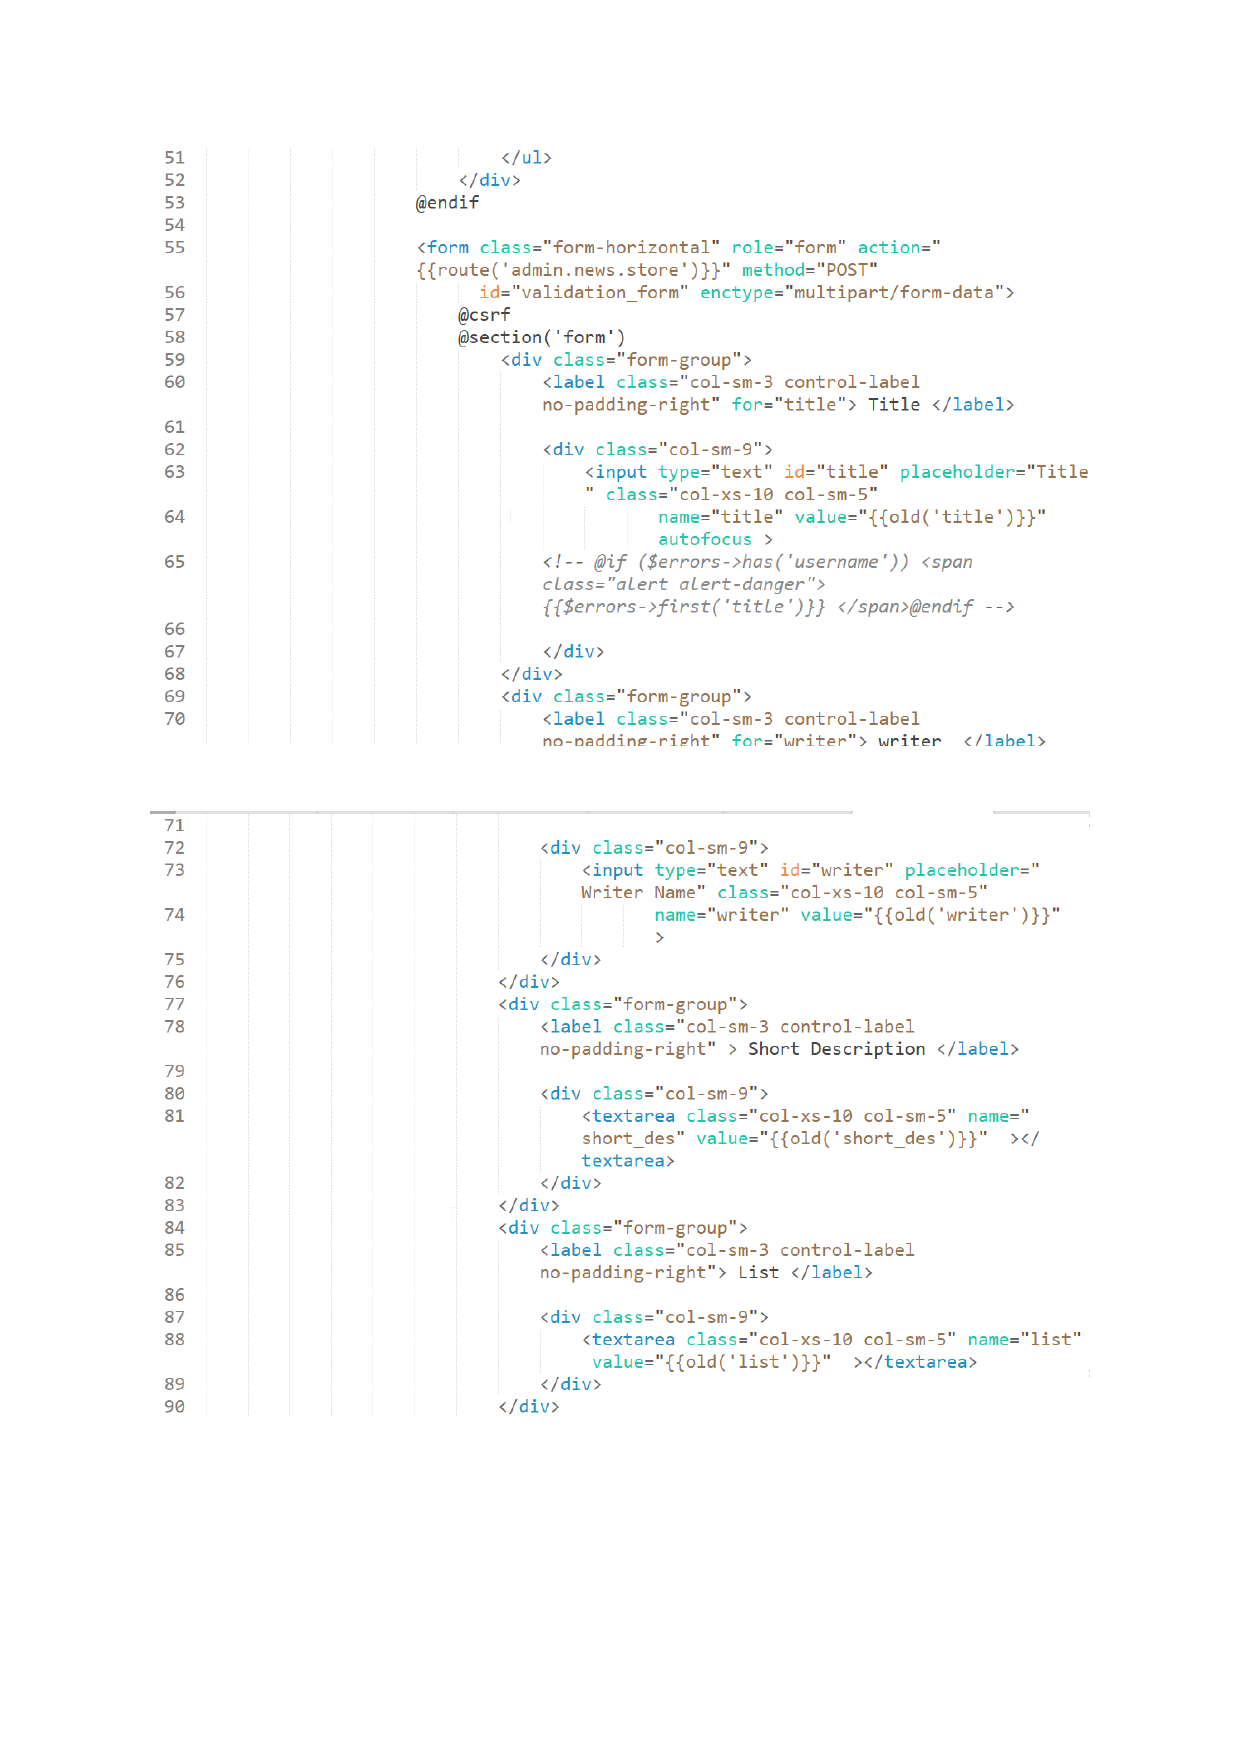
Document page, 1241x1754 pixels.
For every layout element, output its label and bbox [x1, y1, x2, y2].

picture [150, 149, 1090, 746]
picture [150, 811, 1090, 1417]
